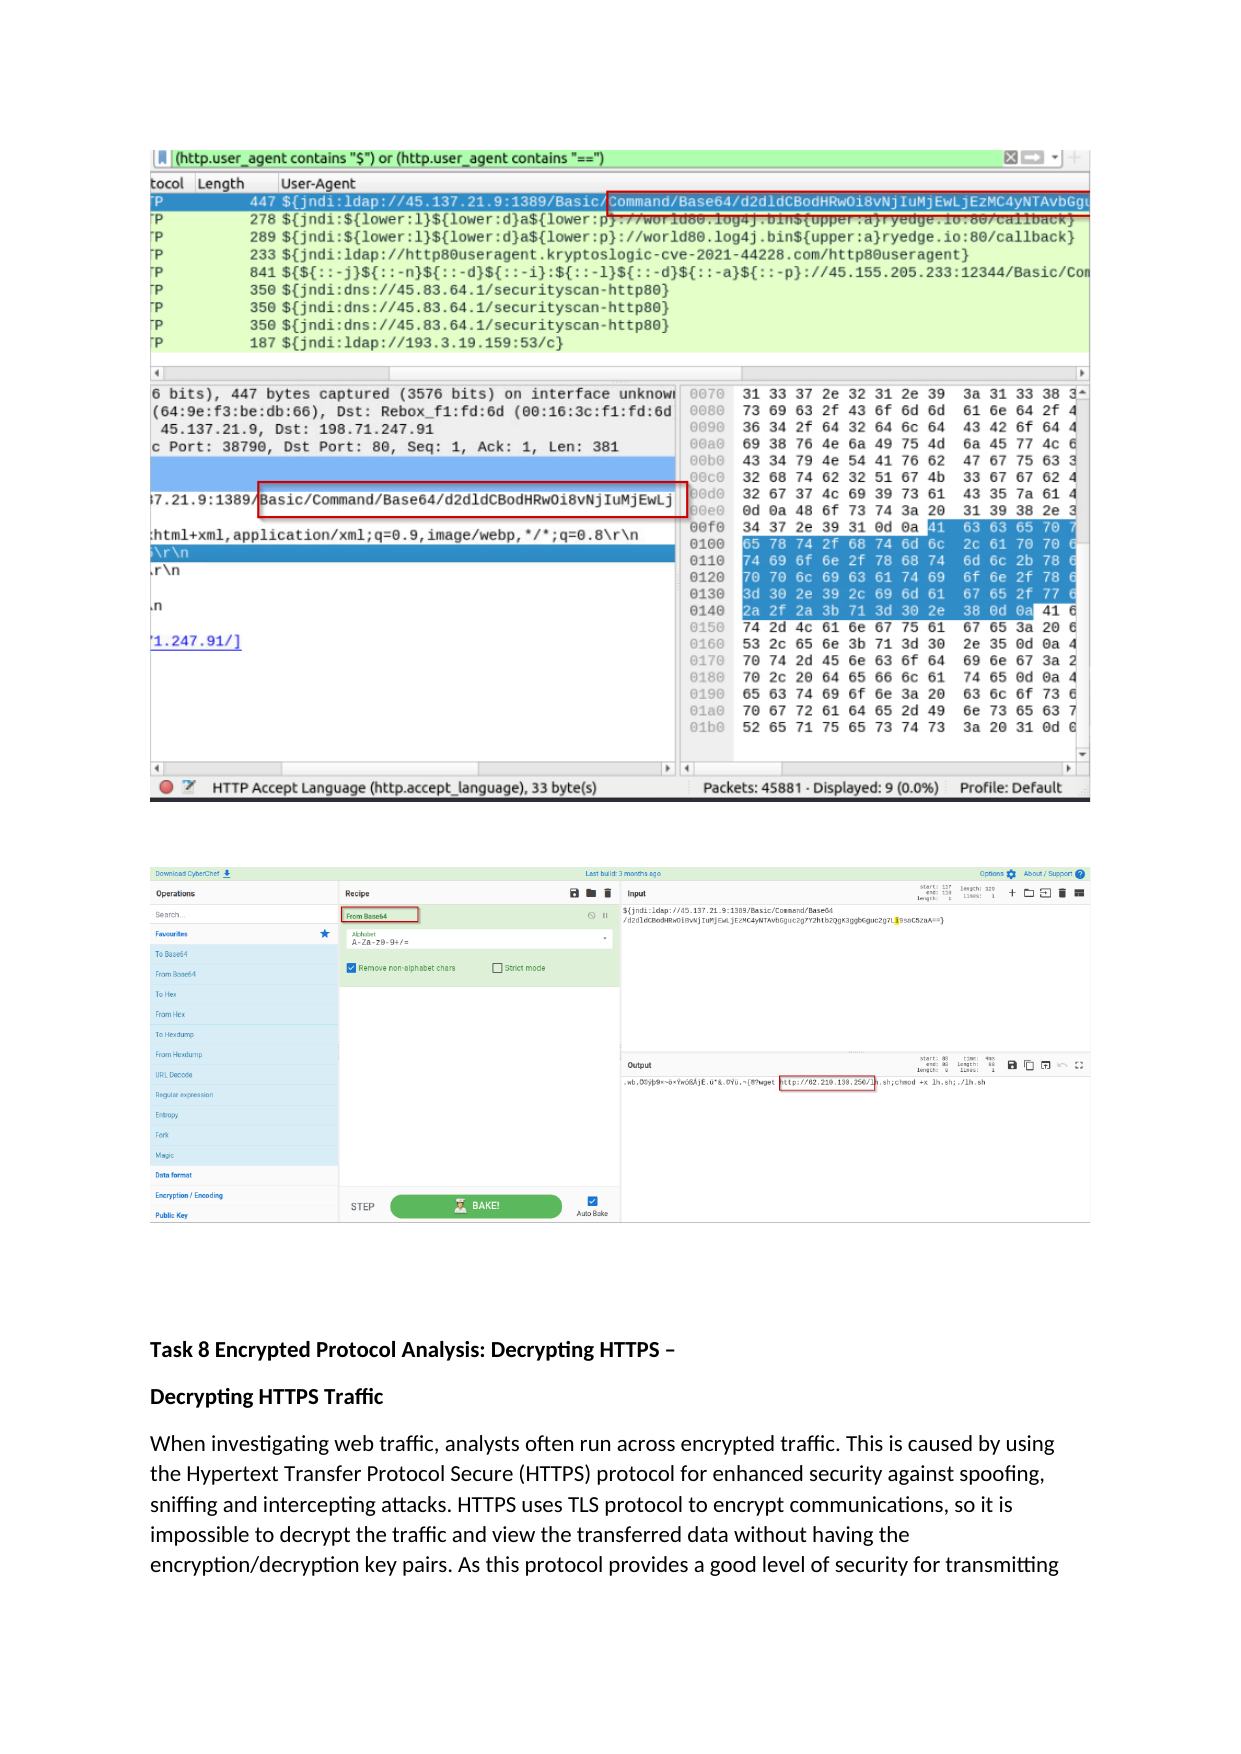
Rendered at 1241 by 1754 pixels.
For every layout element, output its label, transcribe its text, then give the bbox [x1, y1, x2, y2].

picture [150, 867, 1091, 1223]
picture [150, 150, 1091, 802]
text Decrypting HTTPS Traffic [150, 1382, 1090, 1411]
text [150, 1429, 1090, 1578]
text Task 8 Encrypted Protocol Analysis: Decrypting HTTPS – [150, 1336, 1090, 1364]
